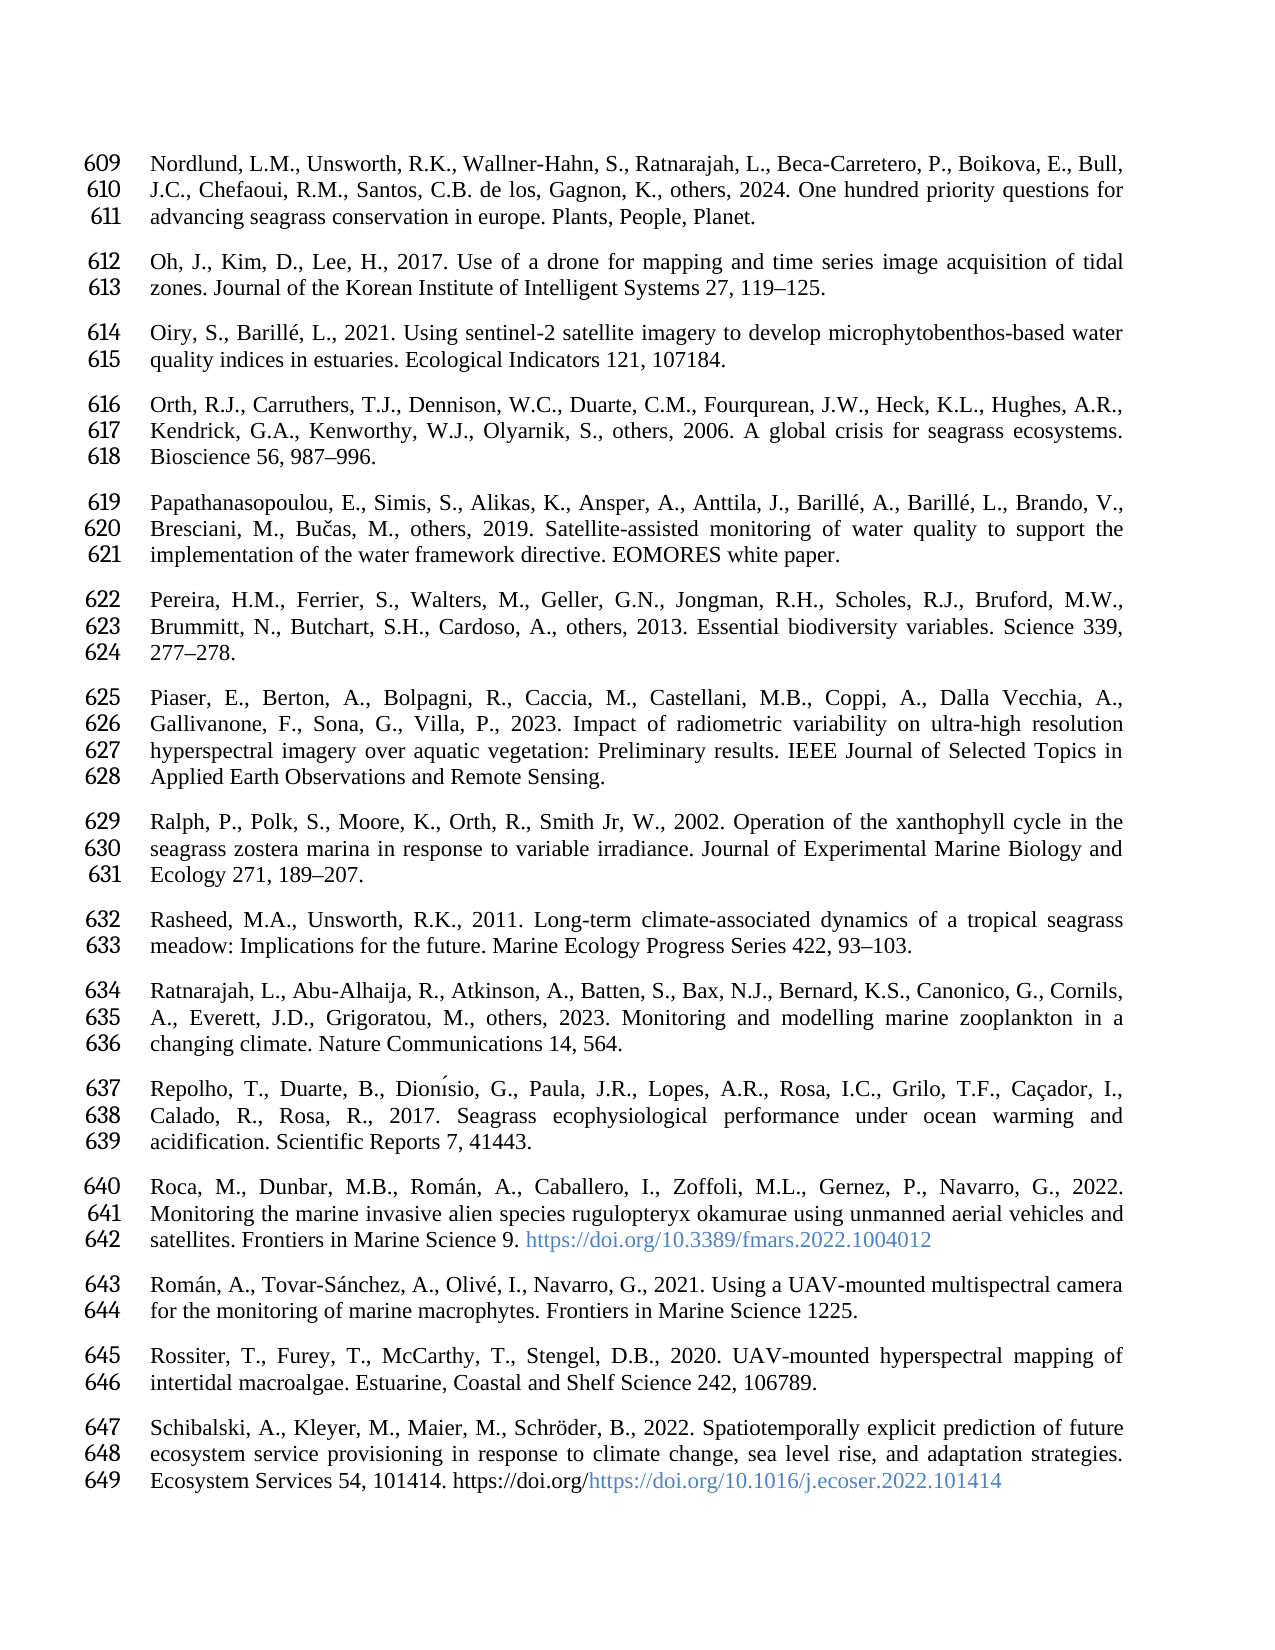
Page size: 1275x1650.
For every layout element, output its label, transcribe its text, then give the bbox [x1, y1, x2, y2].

text Rasheed, M.A., Unsworth, R.K., 2011. Long-term climate-associated dynamics of a tropical seagrass meadow: Implications for the future. Marine Ecology Progress Series 422, 93–103. [150, 906, 1125, 959]
text Rossiter, T., Furey, T., McCarthy, T., Stengel, D.B., 2020. UAV-mounted hyperspectral mapping of intertidal macroalgae. Estuarine, Coastal and Shelf Science 242, 106789. [150, 1342, 1125, 1395]
text Repolho, T., Duarte, B., Dionı́sio, G., Paula, J.R., Lopes, A.R., Rosa, I.C., Grilo, T.F., Caçador, I., Calado, R., Rosa, R., 2017. Seagrass ecophysiological performance under ocean warming and acidification. Scientific Reports 7, 41443. [150, 1075, 1125, 1154]
text Román, A., Tovar-Sánchez, A., Olivé, I., Navarro, G., 2021. Using a UAV-mounted multispectral camera for the monitoring of marine macrophytes. Frontiers in Marine Science 1225. [150, 1271, 1125, 1324]
text Orth, R.J., Carruthers, T.J., Dennison, W.C., Duarte, C.M., Fourqurean, J.W., Heck, K.L., Hughes, A.R., Kendrick, G.A., Kenworthy, W.J., Olyarnik, S., others, 2006. A global crisis for seagrass ecosystems. Bioscience 56, 987–996. [150, 391, 1125, 470]
text Piaser, E., Berton, A., Bolpagni, R., Caccia, M., Castellani, M.B., Coppi, A., Dalla Vecchia, A., Gallivanone, F., Sona, G., Villa, P., 2023. Impact of radiometric variability on ultra-high resolution hyperspectral imagery over aquatic vegetation: Preliminary results. IEEE Journal of Selected Topics in Applied Earth Observations and Remote Sensing. [150, 684, 1125, 789]
text Roca, M., Dunbar, M.B., Román, A., Caballero, I., Zoffoli, M.L., Gernez, P., Navarro, G., 2022. Monitoring the marine invasive alien species rugulopteryx okamurae using unmanned aerial vehicles and satellites. Frontiers in Marine Science 9. https://doi.org/10.3389/fmars.2022.1004012 [150, 1173, 1125, 1252]
text Pereira, H.M., Ferrier, S., Walters, M., Geller, G.N., Jongman, R.H., Scholes, R.J., Bruford, M.W., Brummitt, N., Butchart, S.H., Cardoso, A., others, 2013. Essential biodiversity variables. Science 339, 277–278. [150, 586, 1125, 665]
text Ralph, P., Polk, S., Moore, K., Orth, R., Smith Jr, W., 2002. Operation of the xanthophyll cycle in the seagrass zostera marina in response to variable irradiance. Journal of Experimental Marine Biology and Ecology 271, 189–207. [150, 808, 1125, 887]
text Oiry, S., Barillé, L., 2021. Using sentinel-2 satellite imagery to develop microphytobenthos-based water quality indices in estuaries. Ecological Indicators 121, 107184. [150, 319, 1125, 372]
text Papathanasopoulou, E., Simis, S., Alikas, K., Ansper, A., Anttila, J., Barillé, A., Barillé, L., Brando, V., Bresciani, M., Bučas, M., others, 2019. Satellite-assisted monitoring of water quality to support the implementation of the water framework directive. EOMORES white paper. [150, 488, 1125, 568]
text Schibalski, A., Kleyer, M., Maier, M., Schröder, B., 2022. Spatiotemporally explicit prediction of future ecosystem service provisioning in response to climate change, sea level rise, and adaptation strategies. Ecosystem Services 54, 101414. https://doi.org/https://doi.org/10.1016/j.ecoser.2022.101414 [150, 1414, 1125, 1493]
text Oh, J., Kim, D., Lee, H., 2017. Use of a drone for mapping and time series image acquisition of tidal zones. Journal of the Korean Institute of Intelligent Systems 27, 119–125. [150, 248, 1125, 301]
text Ratnarajah, L., Abu-Alhaija, R., Atkinson, A., Batten, S., Bax, N.J., Bernard, K.S., Canonico, G., Cornils, A., Everett, J.D., Grigoratou, M., others, 2023. Monitoring and modelling marine zooplankton in a changing climate. Nature Communications 14, 564. [150, 978, 1125, 1057]
text Nordlund, L.M., Unsworth, R.K., Wallner-Hahn, S., Ratnarajah, L., Beca-Carretero, P., Boikova, E., Bull, J.C., Chefaoui, R.M., Santos, C.B. de los, Gagnon, K., others, 2024. One hundred priority questions for advancing seagrass conservation in europe. Plants, People, Planet. [150, 150, 1125, 229]
